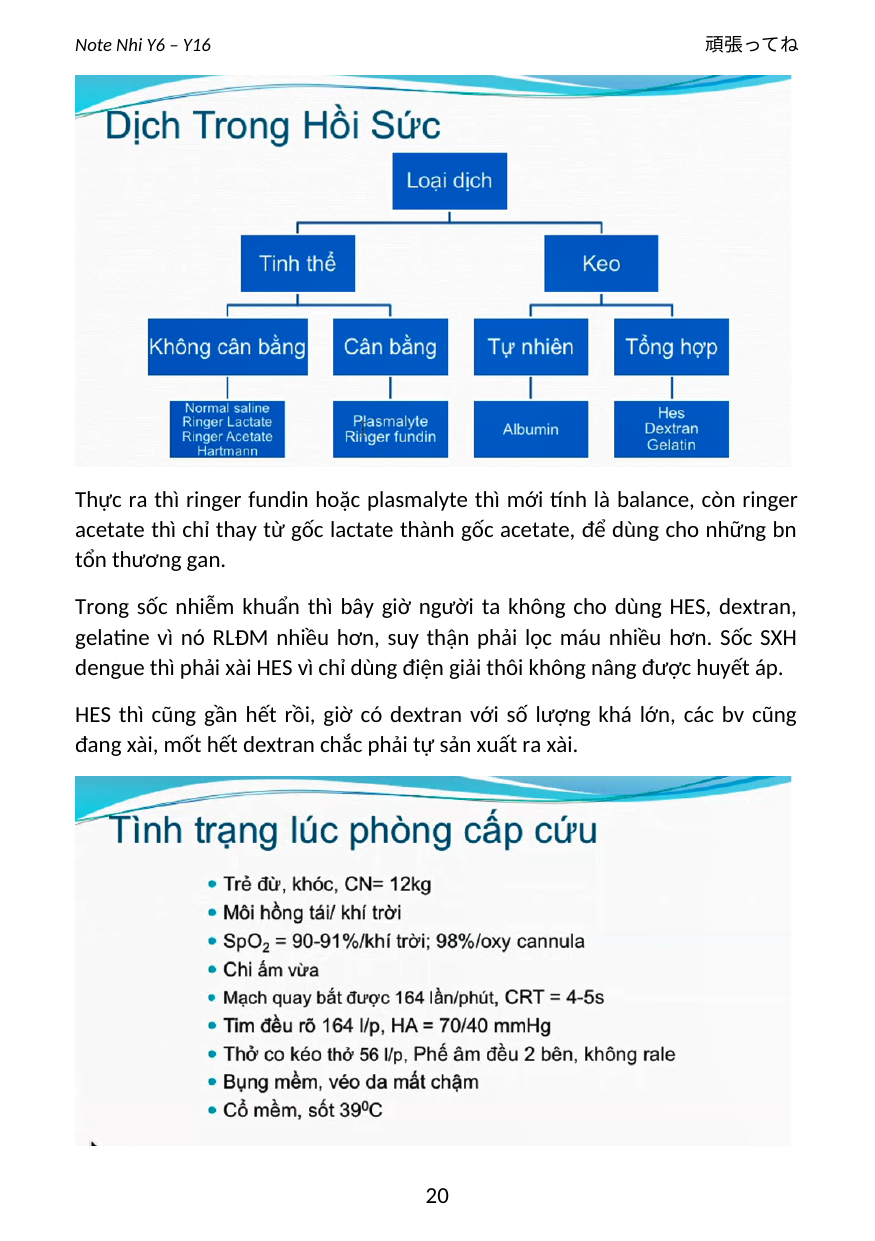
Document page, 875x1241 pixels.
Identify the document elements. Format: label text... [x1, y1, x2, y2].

text HES thì cũng gần hết rồi, giờ có dextran với số lượng khá lớn, các bv cũng đang xài, mốt hết dextran chắc phải tự sản xuất ra xài. [75, 700, 799, 758]
text Trong sốc nhiễm khuẩn thì bây giờ người ta không cho dùng HES, dextran, gelatine vì nó RLĐM nhiều hơn, suy thận phải lọc máu nhiều hơn. Sốc SXH dengue thì phải xài HES vì chỉ dùng điện giải thôi không nâng được huyết áp. [75, 592, 799, 681]
text Thực ra thì ringer fundin hoặc plasmalyte thì mới tính là balance, còn ringer acetate thì chỉ thay từ gốc lactate thành gốc acetate, để dùng cho những bn tổn thương gan. [75, 485, 799, 573]
picture [75, 776, 792, 1146]
picture [75, 75, 792, 467]
